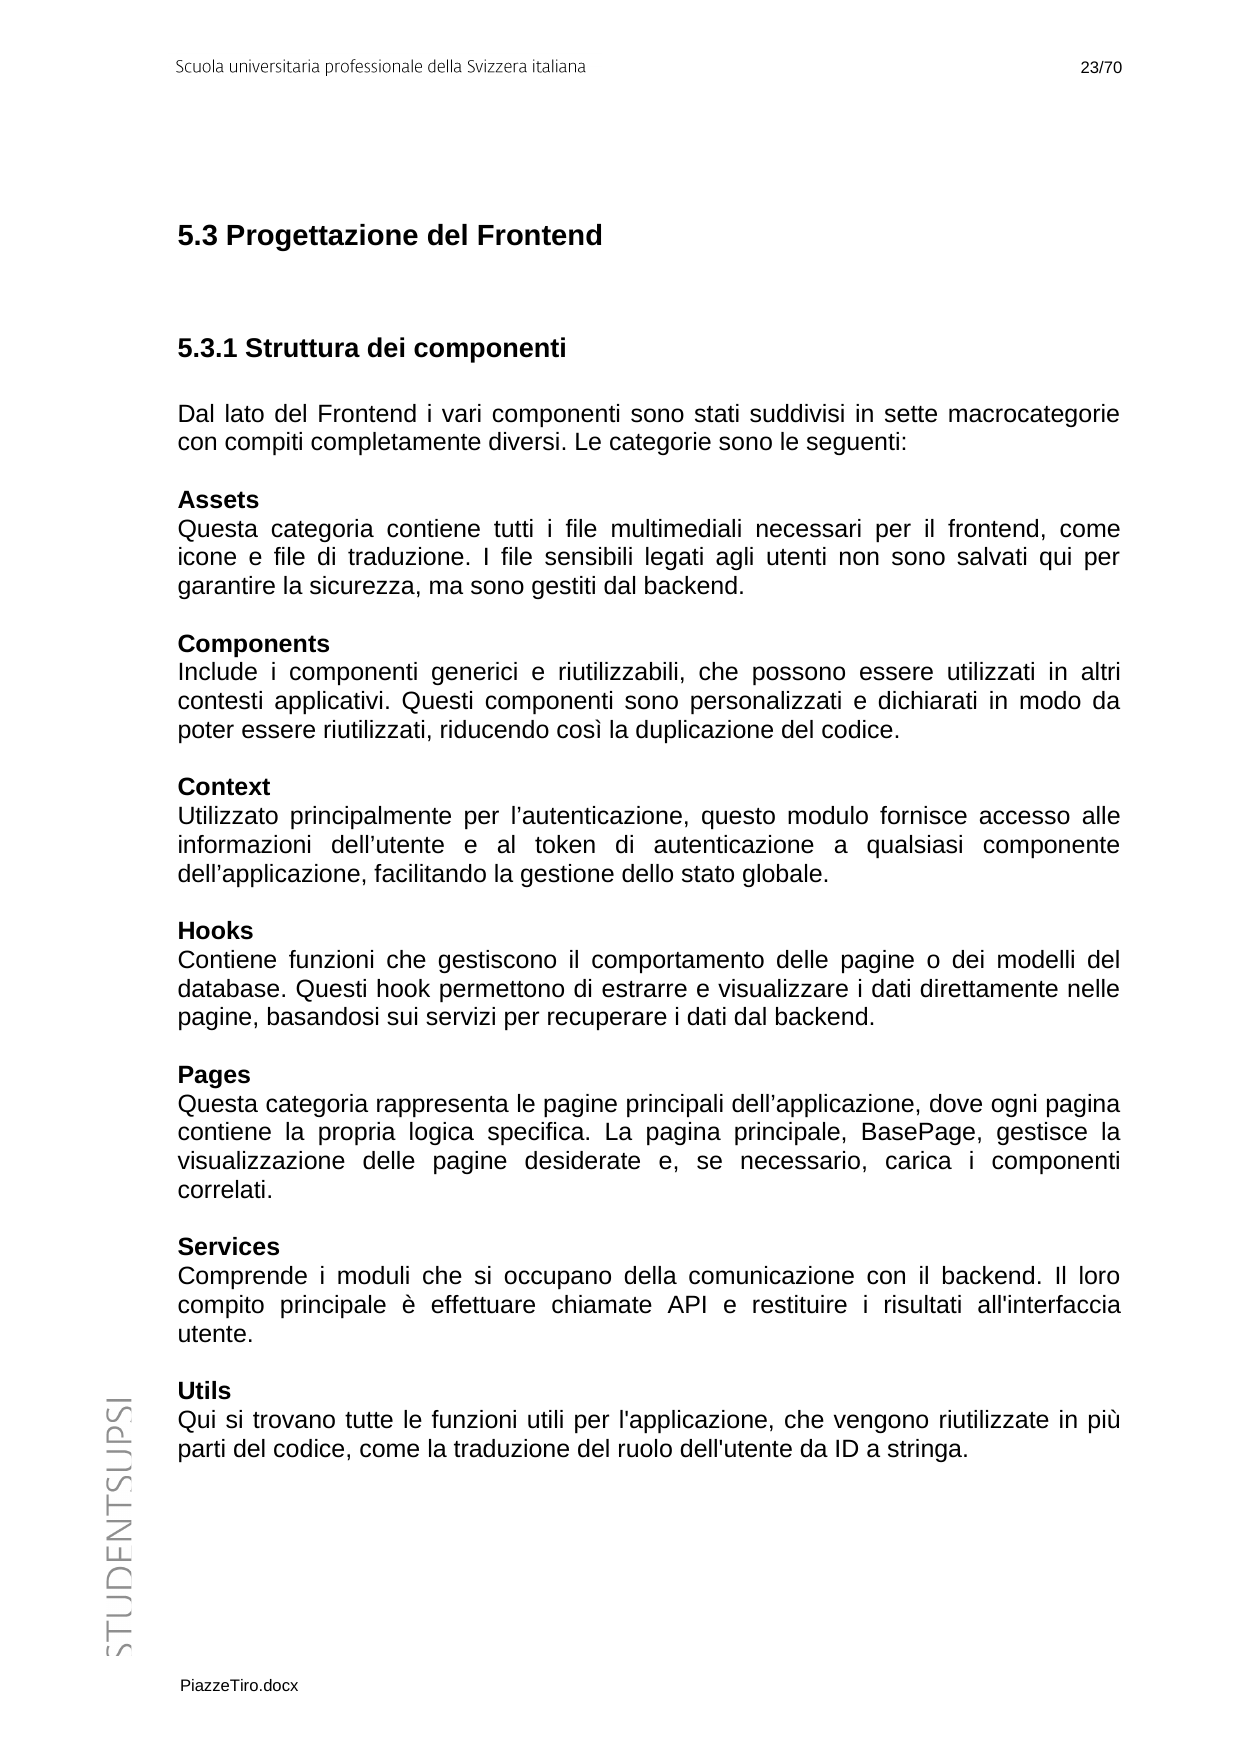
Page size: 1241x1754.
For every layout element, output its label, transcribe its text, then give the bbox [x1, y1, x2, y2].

text Qui si trovano tutte le funzioni utili per l'applicazione, che vengono riutilizzate in più parti del codice, come la traduzione del ruolo dell'utente da ID a stringa. [177, 1405, 1122, 1462]
subtitle 5.3.1 Struttura dei componenti [177, 332, 1122, 364]
text Dal lato del Frontend i vari componenti sono stati suddivisi in sette macrocategorie con compiti completamente diversi. Le categorie sono le seguenti: [177, 399, 1122, 456]
text Include i componenti generici e riutilizzabili, che possono essere utilizzati in altri contesti applicativi. Questi componenti sono personalizzati e dichiarati in modo da poter essere riutilizzati, riducendo così la duplicazione del codice. [177, 657, 1122, 744]
text Assets [177, 485, 1122, 514]
text Pages [177, 1060, 1122, 1089]
text Contiene funzioni che gestiscono il comportamento delle pagine o dei modelli del database. Questi hook permettono di estrarre e visualizzare i dati direttamente nelle pagine, basandosi sui servizi per recuperare i dati dal backend. [177, 945, 1122, 1031]
text Context [177, 772, 1122, 801]
text Hooks [177, 916, 1122, 945]
text Components [177, 629, 1122, 657]
text Services [177, 1232, 1122, 1261]
picture [106, 1399, 132, 1657]
text Questa categoria rappresenta le pagine principali dell’applicazione, dove ogni pagina contiene la propria logica specifica. La pagina principale, BasePage, gestisce la visualizzazione delle pagine desiderate e, se necessario, carica i componenti correlati. [177, 1089, 1122, 1204]
picture [168, 53, 602, 80]
text Utilizzato principalmente per l’autenticazione, questo modulo fornisce accesso alle informazioni dell’utente e al token di autenticazione a qualsiasi componente dell’applicazione, facilitando la gestione dello stato globale. [177, 801, 1122, 887]
subtitle 5.3 Progettazione del Frontend [177, 218, 1122, 251]
text Questa categoria contiene tutti i file multimediali necessari per il frontend, come icone e file di traduzione. I file sensibili legati agli utenti non sono salvati qui per garantire la sicurezza, ma sono gestiti dal backend. [177, 514, 1122, 600]
text Comprende i moduli che si occupano della comunicazione con il backend. Il loro compito principale è effettuare chiamate API e restituire i risultati all'interfaccia utente. [177, 1261, 1122, 1347]
text Utils [177, 1376, 1122, 1405]
